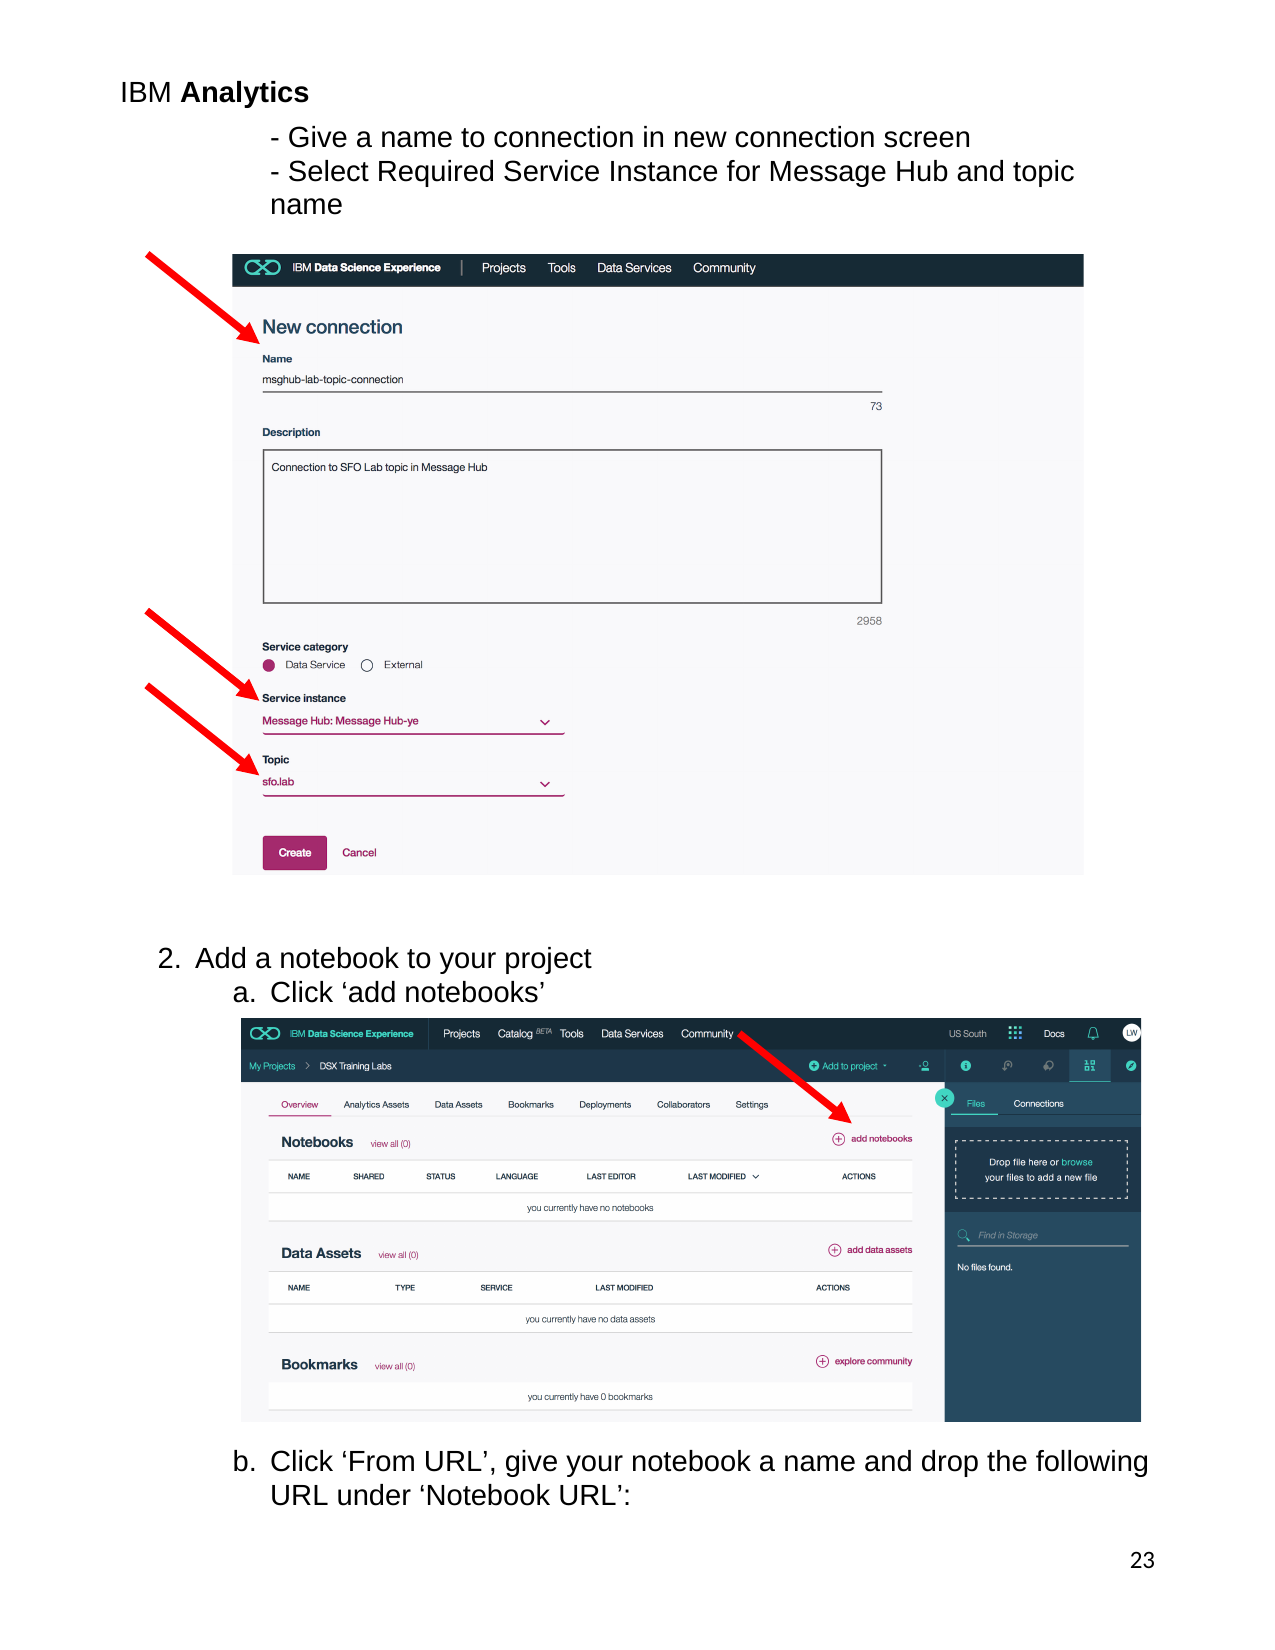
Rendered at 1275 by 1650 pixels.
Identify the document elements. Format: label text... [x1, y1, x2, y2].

text - Select Required Service Instance for Message Hub and topic name [270, 153, 1155, 221]
picture [232, 254, 1084, 875]
list Add a notebook to your project [157, 941, 1155, 975]
text - Give a name to connection in new connection screen [270, 120, 1155, 153]
list Click ‘add notebooks’ [232, 975, 1155, 1008]
picture [241, 1018, 1142, 1422]
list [232, 1444, 1155, 1512]
